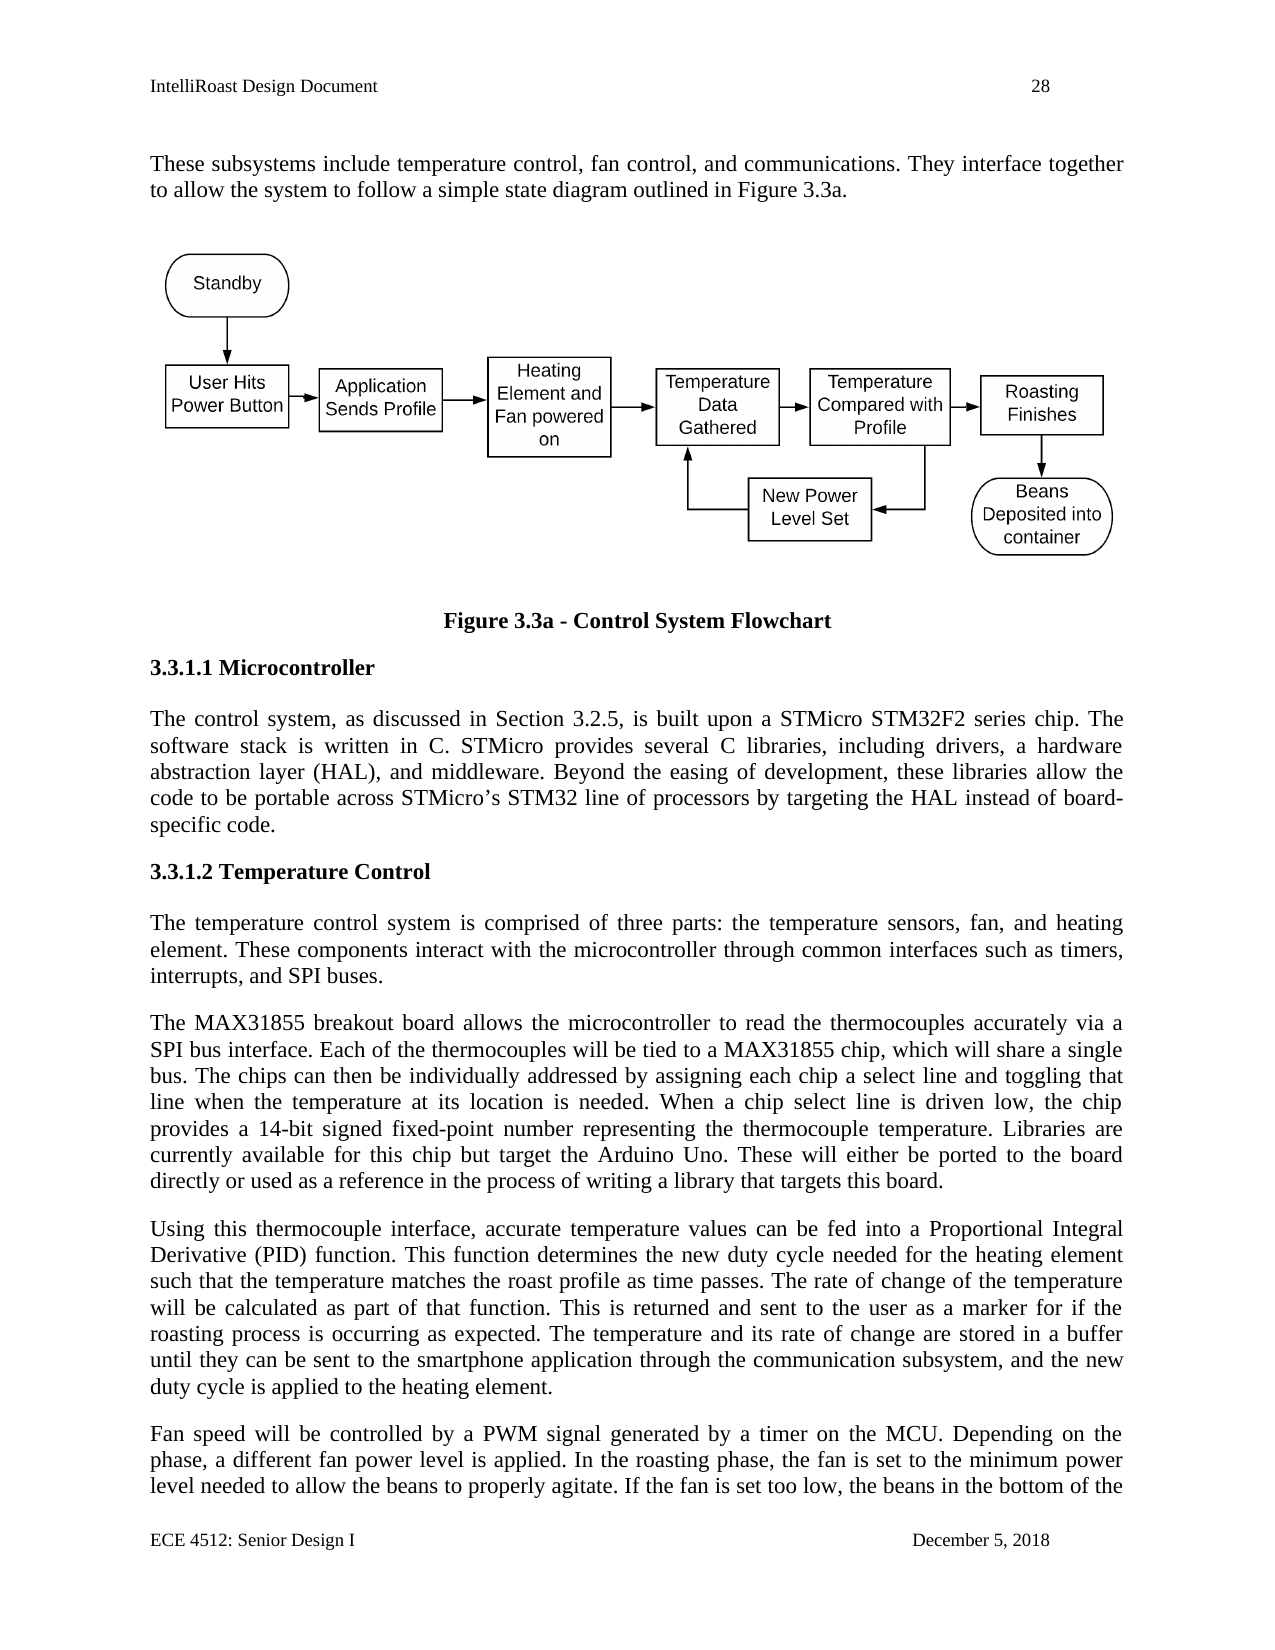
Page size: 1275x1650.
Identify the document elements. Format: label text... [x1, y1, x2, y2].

text 3.3.1.2 Temperature Control [150, 858, 1125, 884]
text 3.3.1.1 Microcontroller [150, 654, 1125, 680]
text The MAX31855 breakout board allows the microcontroller to read the thermocouples accurately via a SPI bus interface. Each of the thermocouples will be tied to a MAX31855 chip, which will share a single bus. The chips can then be individually addressed by assigning each chip a select line and toggling that line when the temperature at its location is needed. When a chip select line is driven low, the chip provides a 14-bit signed fixed-point number representing the thermocouple temperature. Libraries are currently available for this chip but target the Arduino Uno. These will either be ported to the board directly or used as a reference in the process of writing a library that targets this board. [150, 1009, 1125, 1194]
text Using this thermocouple interface, accurate temperature values can be fed into a Proportional Integral Derivative (PID) function. This function determines the new duty cycle needed for the heating element such that the temperature matches the roast profile as time passes. The rate of change of the temperature will be calculated as part of that function. This is returned and sent to the user as a marker for if the roasting process is occurring as expected. The temperature and its rate of change are stored in a buffer until they can be sent to the smartphone application through the communication subsystem, and the new duty cycle is applied to the heating element. [150, 1214, 1125, 1399]
text Figure 3.3a - Control System Flowchart [150, 607, 1125, 633]
picture [150, 223, 1125, 586]
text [150, 1420, 1125, 1499]
text These subsystems include temperature control, fan control, and communications. They interface together to allow the system to follow a simple state diagram outlined in Figure 3.3a. [150, 150, 1125, 203]
text The temperature control system is comprised of three parts: the temperature sensors, fan, and heating element. These components interact with the microcontroller through common interfaces such as timers, interrupts, and SPI buses. [150, 909, 1125, 988]
text The control system, as discussed in Section 3.2.5, is built upon a STMicro STM32F2 series chip. The software stack is written in C. STMicro provides several C libraries, including drivers, a hardware abstraction layer (HAL), and middleware. Beyond the easing of development, these libraries allow the code to be portable across STMicro’s STM32 line of processors by targeting the HAL instead of board-specific code. [150, 705, 1125, 837]
